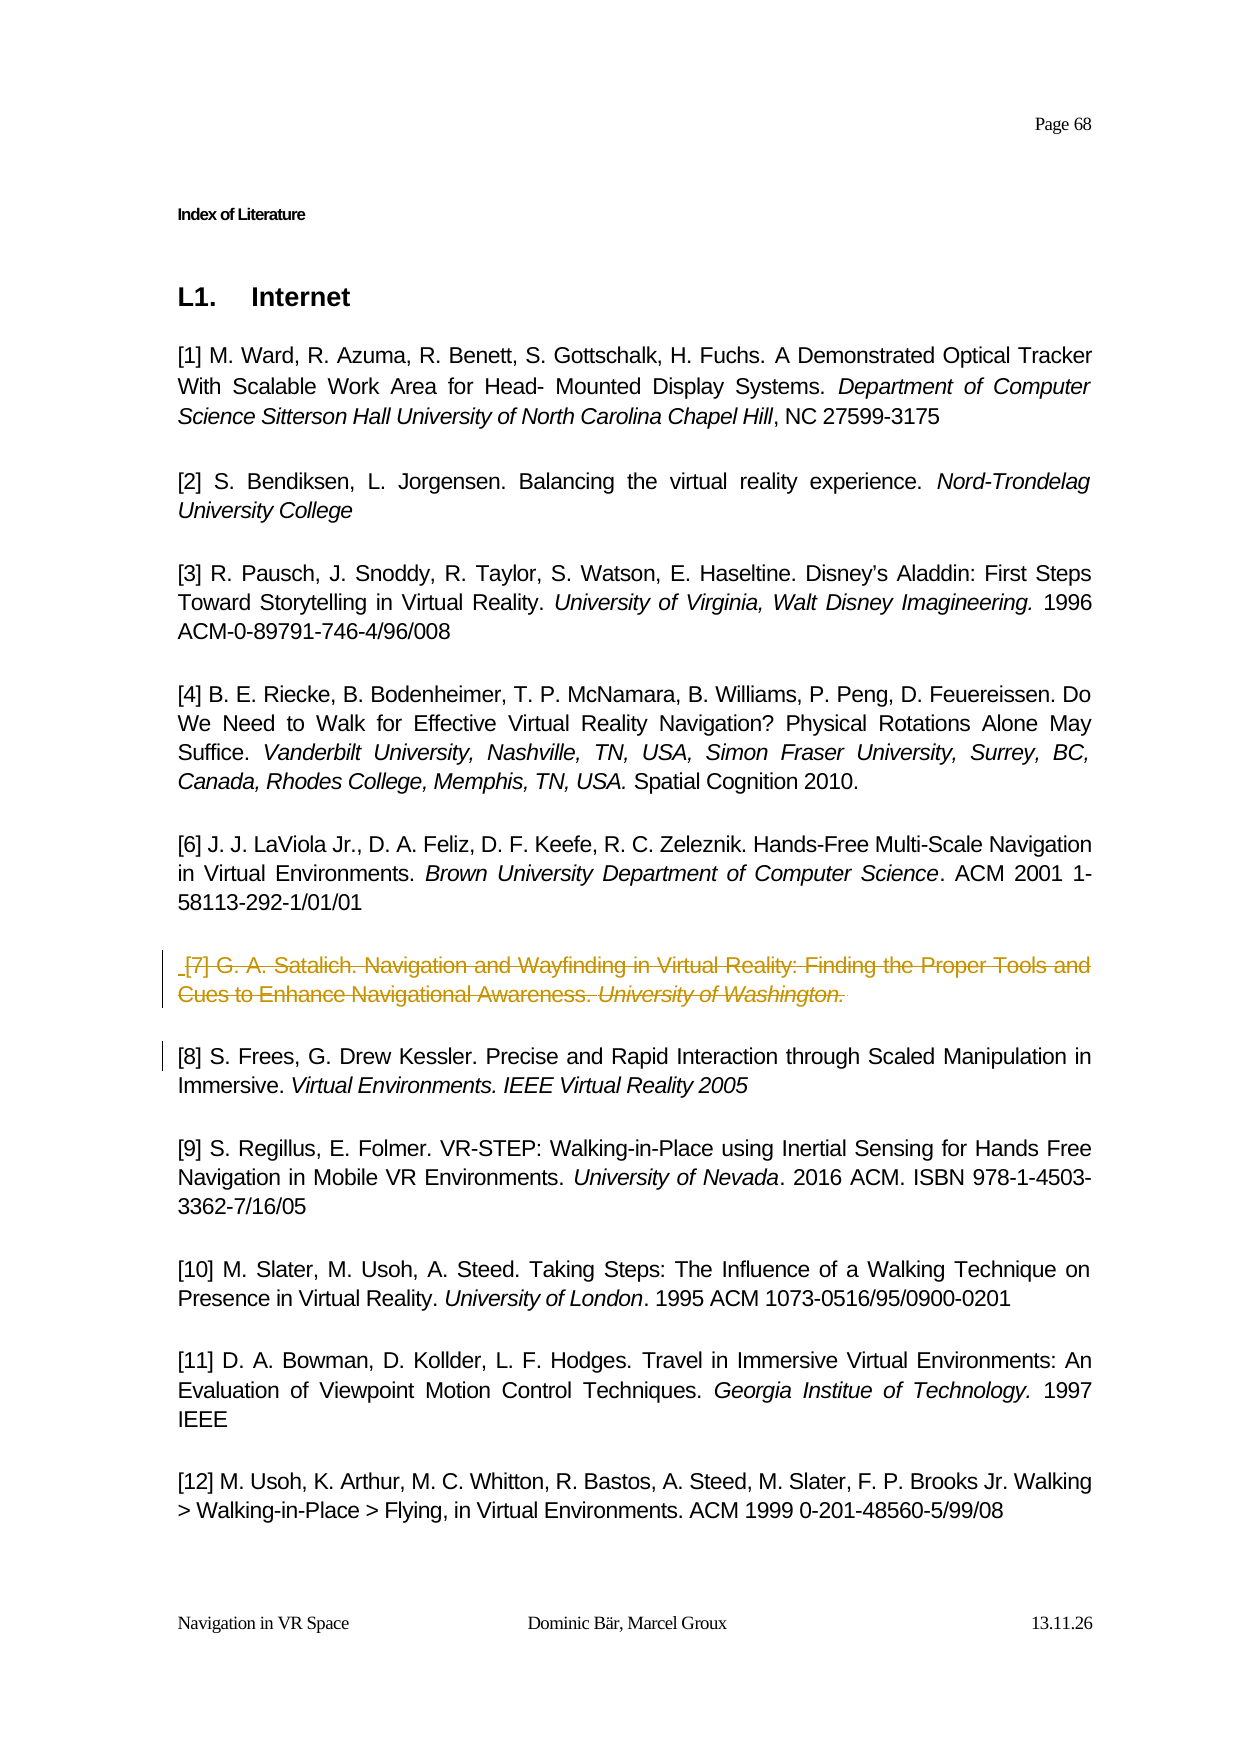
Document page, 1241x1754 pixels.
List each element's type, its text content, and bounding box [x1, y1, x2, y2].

text [9] S. Regillus, E. Folmer. VR-STEP: Walking-in-Place using Inertial Sensing for Hands Free Navigation in Mobile VR Environments. University of Nevada. 2016 ACM. ISBN 978-1-4503-3362-7/16/05 [177, 1133, 1092, 1221]
text [4] B. E. Riecke, B. Bodenheimer, T. P. McNamara, B. Williams, P. Peng, D. Feuereissen. Do We Need to Walk for Effective Virtual Reality Navigation? Physical Rotations Alone May Suffice. Vanderbilt University, Nashville, TN, USA, Simon Fraser University, Surrey, BC, Canada, Rhodes College, Memphis, TN, USA. Spatial Cognition 2010. [177, 679, 1092, 796]
text [8] S. Frees, G. Drew Kessler. Precise and Rapid Interaction through Scaled Manipulation in Immersive. Virtual Environments. IEEE Virtual Reality 2005 [177, 1041, 1092, 1100]
text [10] M. Slater, M. Usoh, A. Steed. Taking Steps: The Influence of a Walking Technique on Presence in Virtual Reality. University of London. 1995 ACM 1073-0516/95/0900-0201 [177, 1254, 1092, 1312]
text [3] R. Pausch, J. Snoddy, R. Taylor, S. Watson, E. Haseltine. Disney’s Aladdin: First Steps Toward Storytelling in Virtual Reality. University of Virginia, Walt Disney Imagineering. 1996 ACM-0-89791-746-4/96/008 [177, 558, 1092, 646]
list L1. Internet [177, 281, 1092, 313]
subtitle Index of Literature [171, 199, 1092, 244]
text [12] M. Usoh, K. Arthur, M. C. Whitton, R. Bastos, A. Steed, M. Slater, F. P. Brooks Jr. Walking > Walking-in-Place > Flying, in Virtual Environments. ACM 1999 0-201-48560-5/99/08 [177, 1466, 1092, 1525]
text [11] D. A. Bowman, D. Kollder, L. F. Hodges. Travel in Immersive Virtual Environments: An Evaluation of Viewpoint Motion Control Techniques. Georgia Institue of Technology. 1997 IEEE [177, 1346, 1092, 1433]
text [1] M. Ward, R. Azuma, R. Benett, S. Gottschalk, H. Fuchs. A Demonstrated Optical Tracker With Scalable Work Area for Head- Mounted Display Systems. Department of Computer Science Sitterson Hall University of North Carolina Chapel Hill, NC 27599-3175 [177, 342, 1092, 429]
text [6] J. J. LaViola Jr., D. A. Feliz, D. F. Keefe, R. C. Zeleznik. Hands-Free Multi-Scale Navigation in Virtual Environments. Brown University Department of Computer Science. ACM 2001 1-58113-292-1/01/01 [177, 829, 1092, 916]
text [2] S. Bendiksen, L. Jorgensen. Balancing the virtual reality experience. Nord-Trondelag University College [177, 466, 1092, 525]
